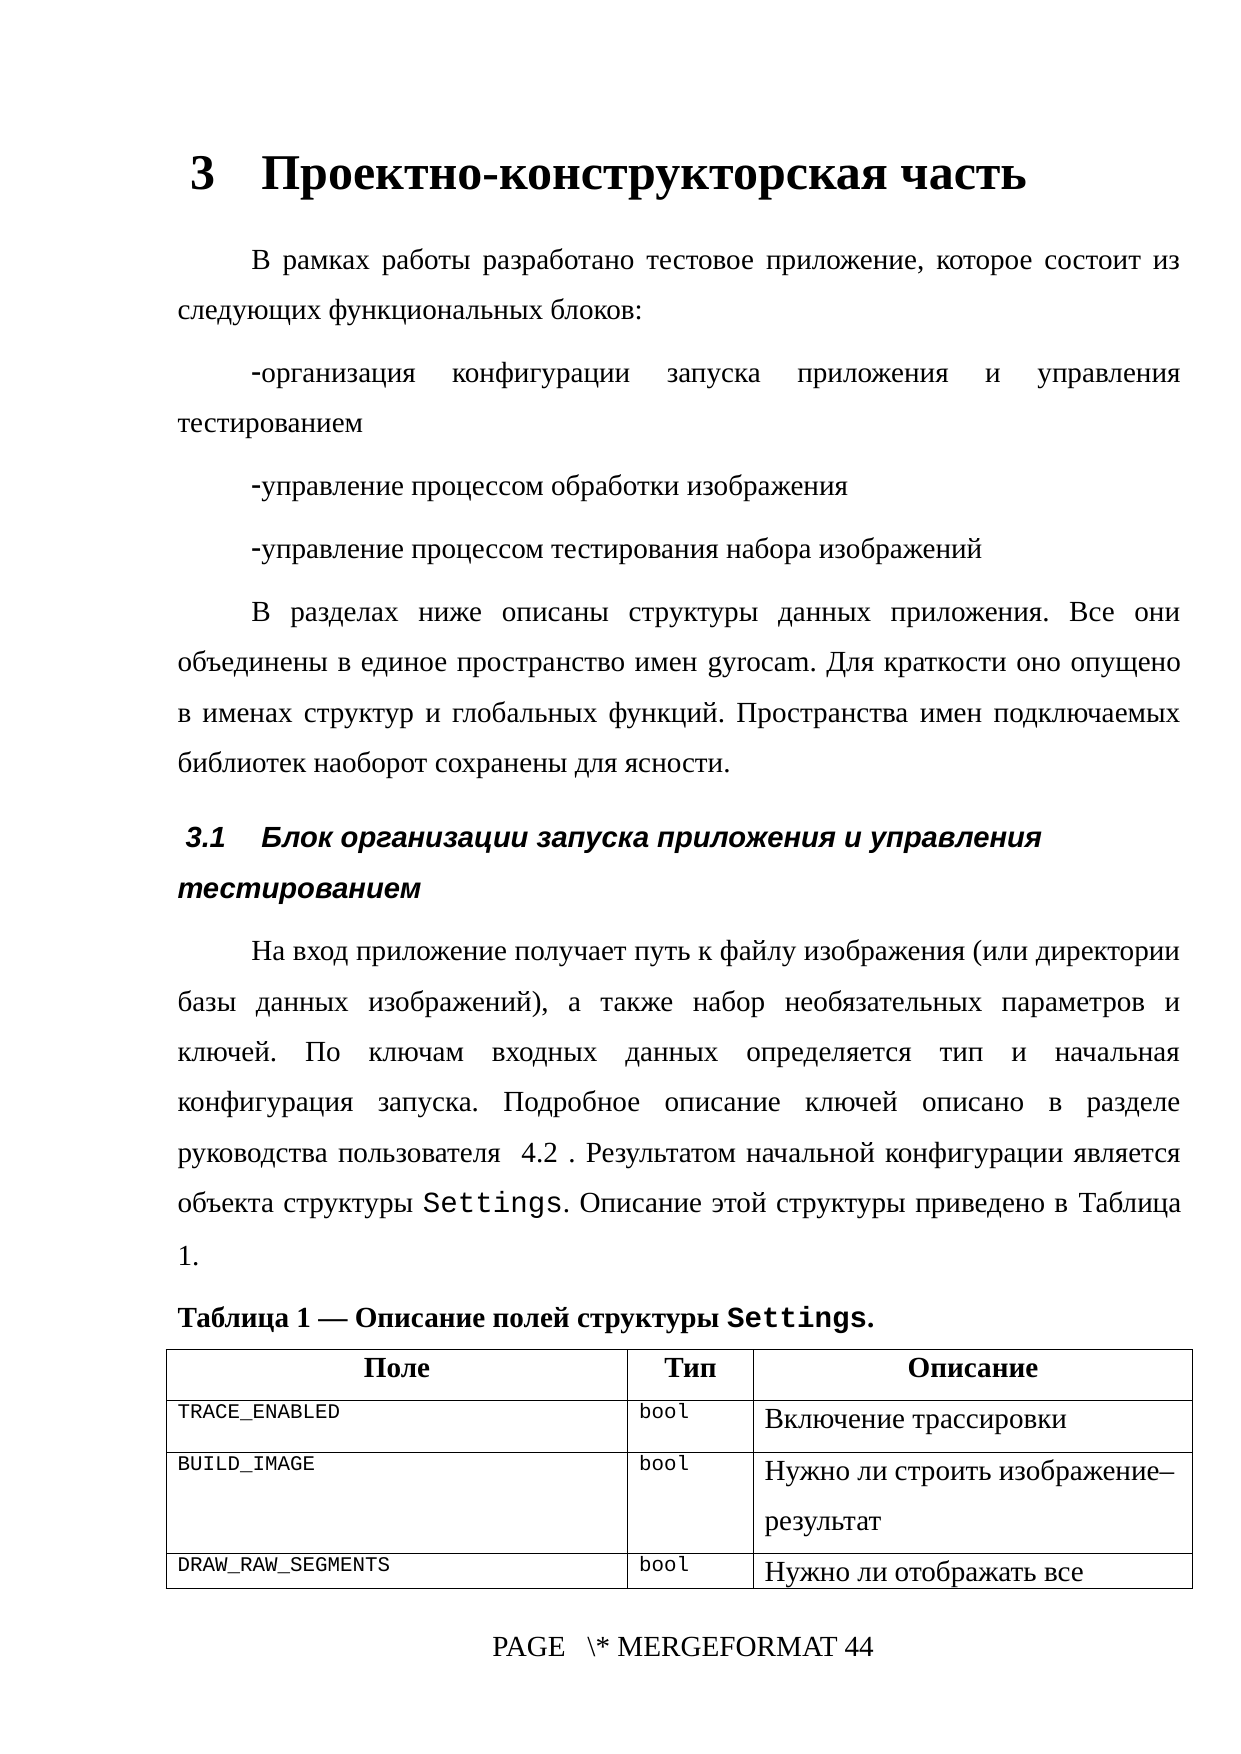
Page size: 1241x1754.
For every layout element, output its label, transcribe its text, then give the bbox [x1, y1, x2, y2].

table_cell Нужно ли строить изображение–результат [754, 1453, 1192, 1553]
text На вход приложение получает путь к файлу изображения (или директории базы данных изображений), а также набор необязательных параметров и ключей. По ключам входных данных определяется тип и начальная конфигурация запуска. Подробное описание ключей описано в разделе руководства пользователя 4.2 . Результатом начальной конфигурации является объекта структуры Settings. Описание этой структуры приведено в Таблица 1. [177, 933, 1181, 1271]
subtitle Блок организации запуска приложения и управления тестированием [177, 820, 1181, 904]
table_cell TRACE_ENABLED [167, 1401, 627, 1452]
table_cell BUILD_IMAGE [167, 1453, 627, 1553]
table_cell bool [628, 1554, 753, 1588]
subtitle Проектно-конструкторская часть [177, 143, 1181, 201]
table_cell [754, 1554, 1192, 1588]
list управление процессом обработки изображения [177, 468, 1181, 502]
table_cell bool [628, 1401, 753, 1452]
text В разделах ниже описаны структуры данных приложения. Все они объединены в единое пространство имен gyrocam. Для краткости оно опущено в именах структур и глобальных функций. Пространства имен подключаемых библиотек наоборот сохранены для ясности. [177, 594, 1181, 778]
text В рамках работы разработано тестовое приложение, которое состоит из следующих функциональных блоков: [177, 242, 1181, 326]
table_header Тип [628, 1350, 753, 1400]
list управление процессом тестирования набора изображений [177, 531, 1181, 565]
table_cell Включение трассировки [754, 1401, 1192, 1452]
list организация конфигурации запуска приложения и управления тестированием [177, 355, 1181, 439]
table_cell bool [628, 1453, 753, 1553]
table_header Описание [754, 1350, 1192, 1400]
table_header Поле [167, 1350, 627, 1400]
table_cell DRAW_RAW_SEGMENTS [167, 1554, 627, 1588]
